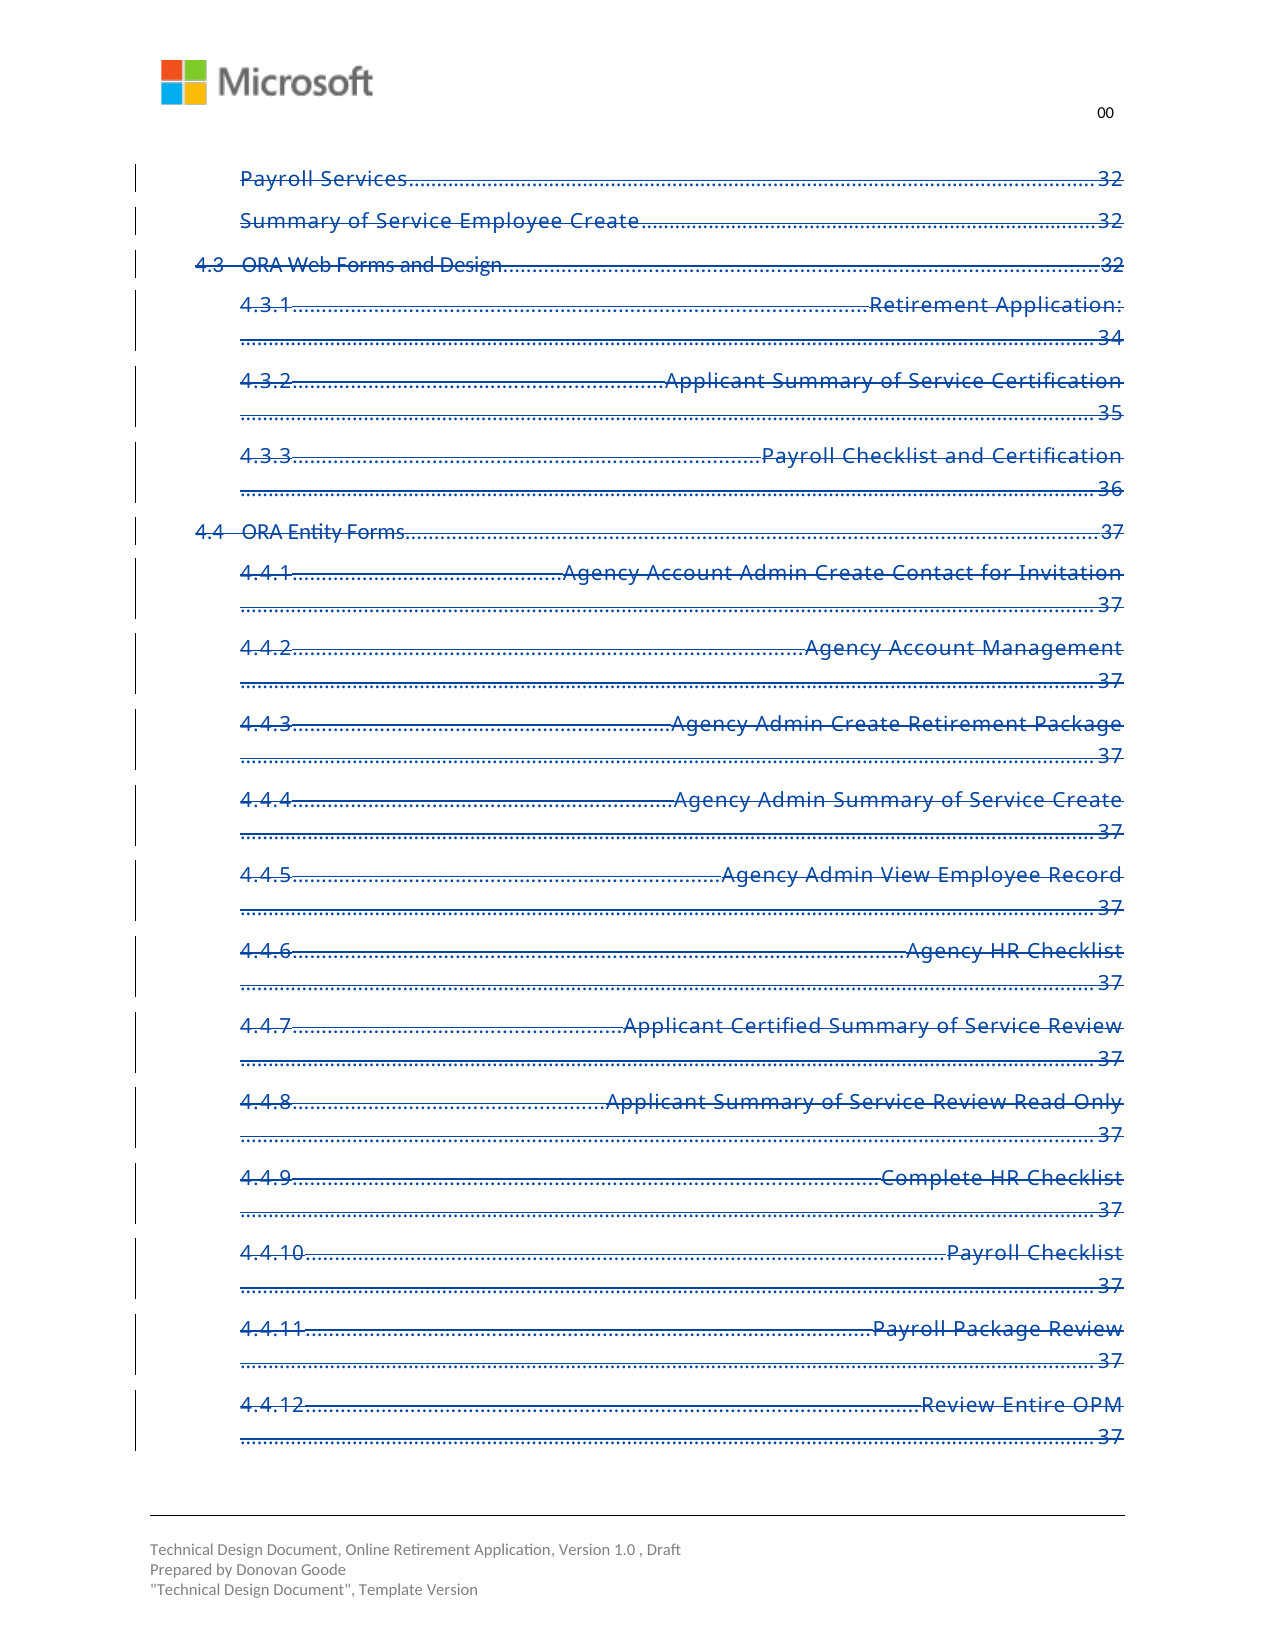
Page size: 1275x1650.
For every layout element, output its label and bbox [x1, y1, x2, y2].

picture [161, 60, 374, 106]
